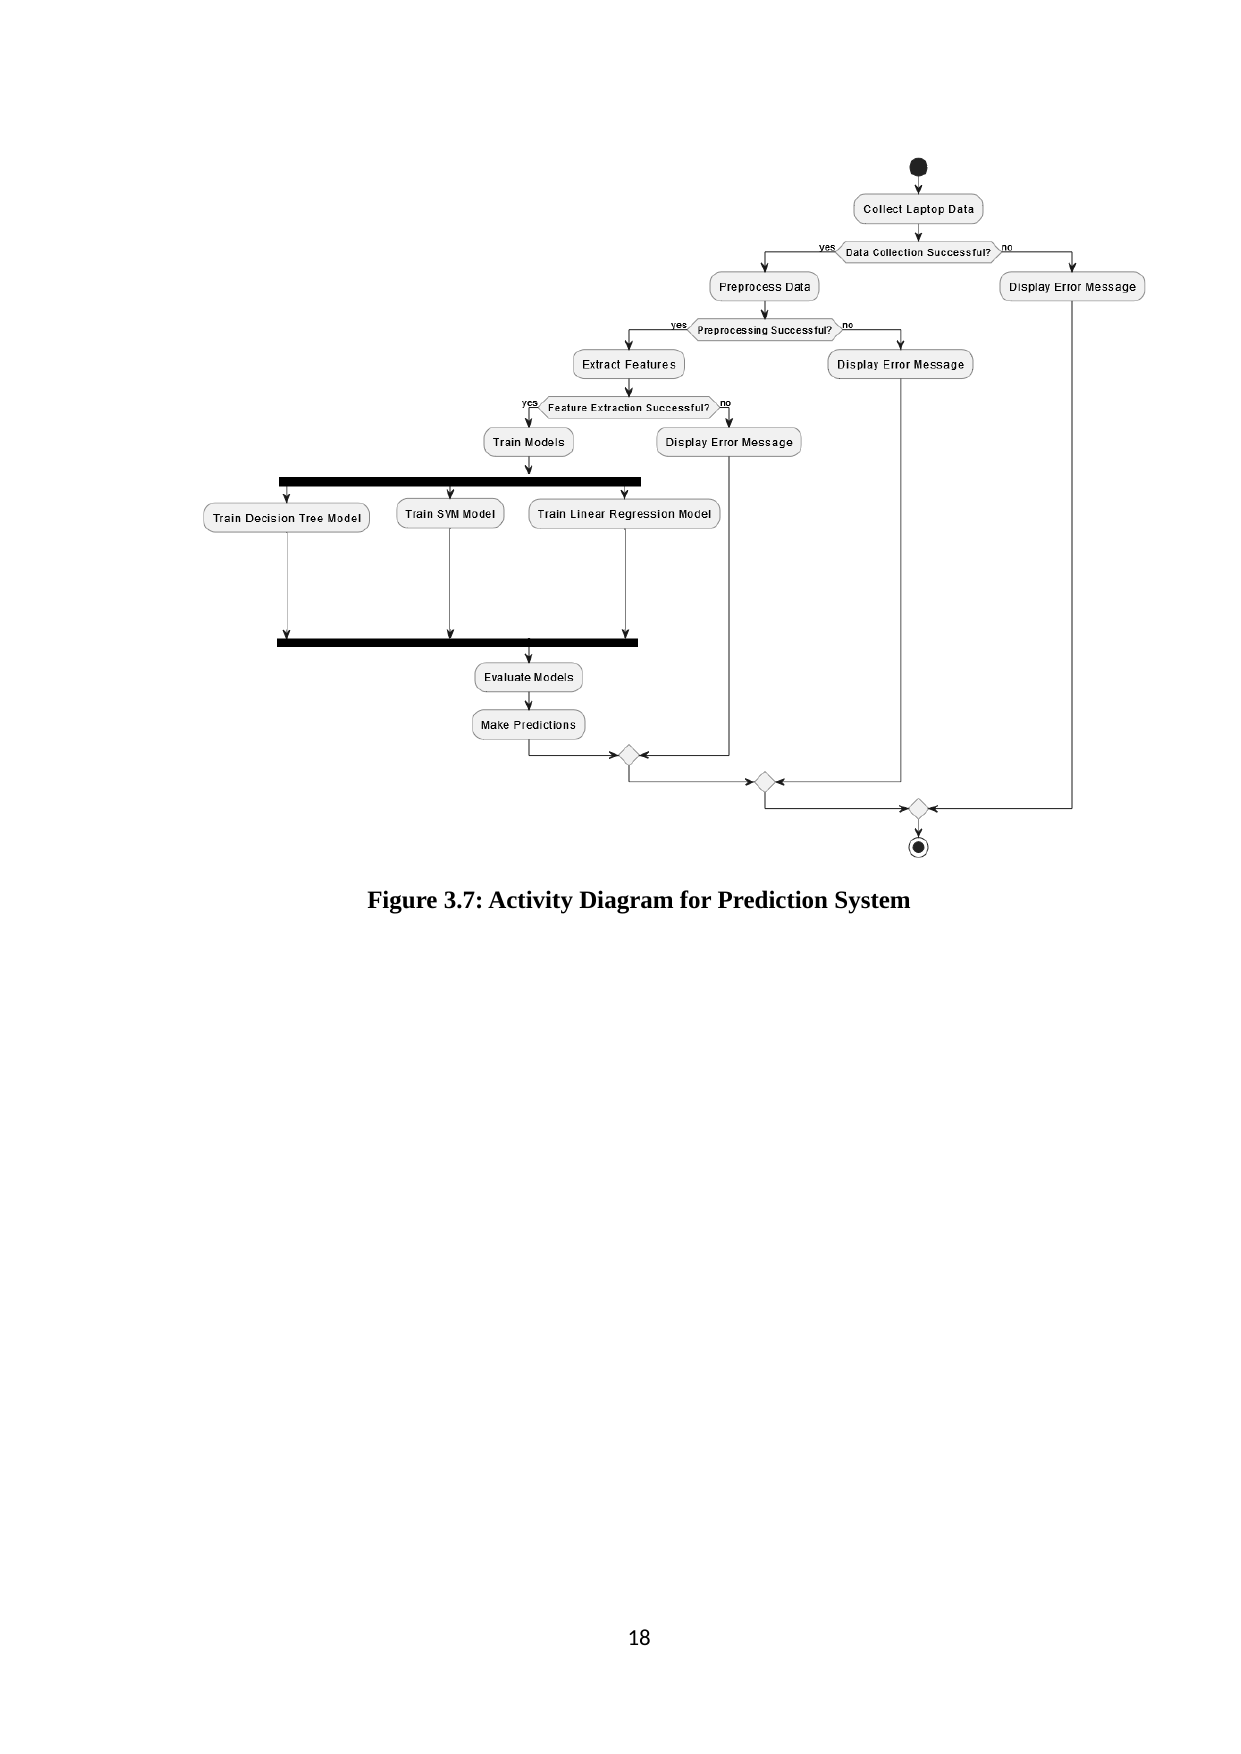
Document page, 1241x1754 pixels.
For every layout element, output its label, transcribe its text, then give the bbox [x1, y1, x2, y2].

picture [187, 150, 1154, 866]
